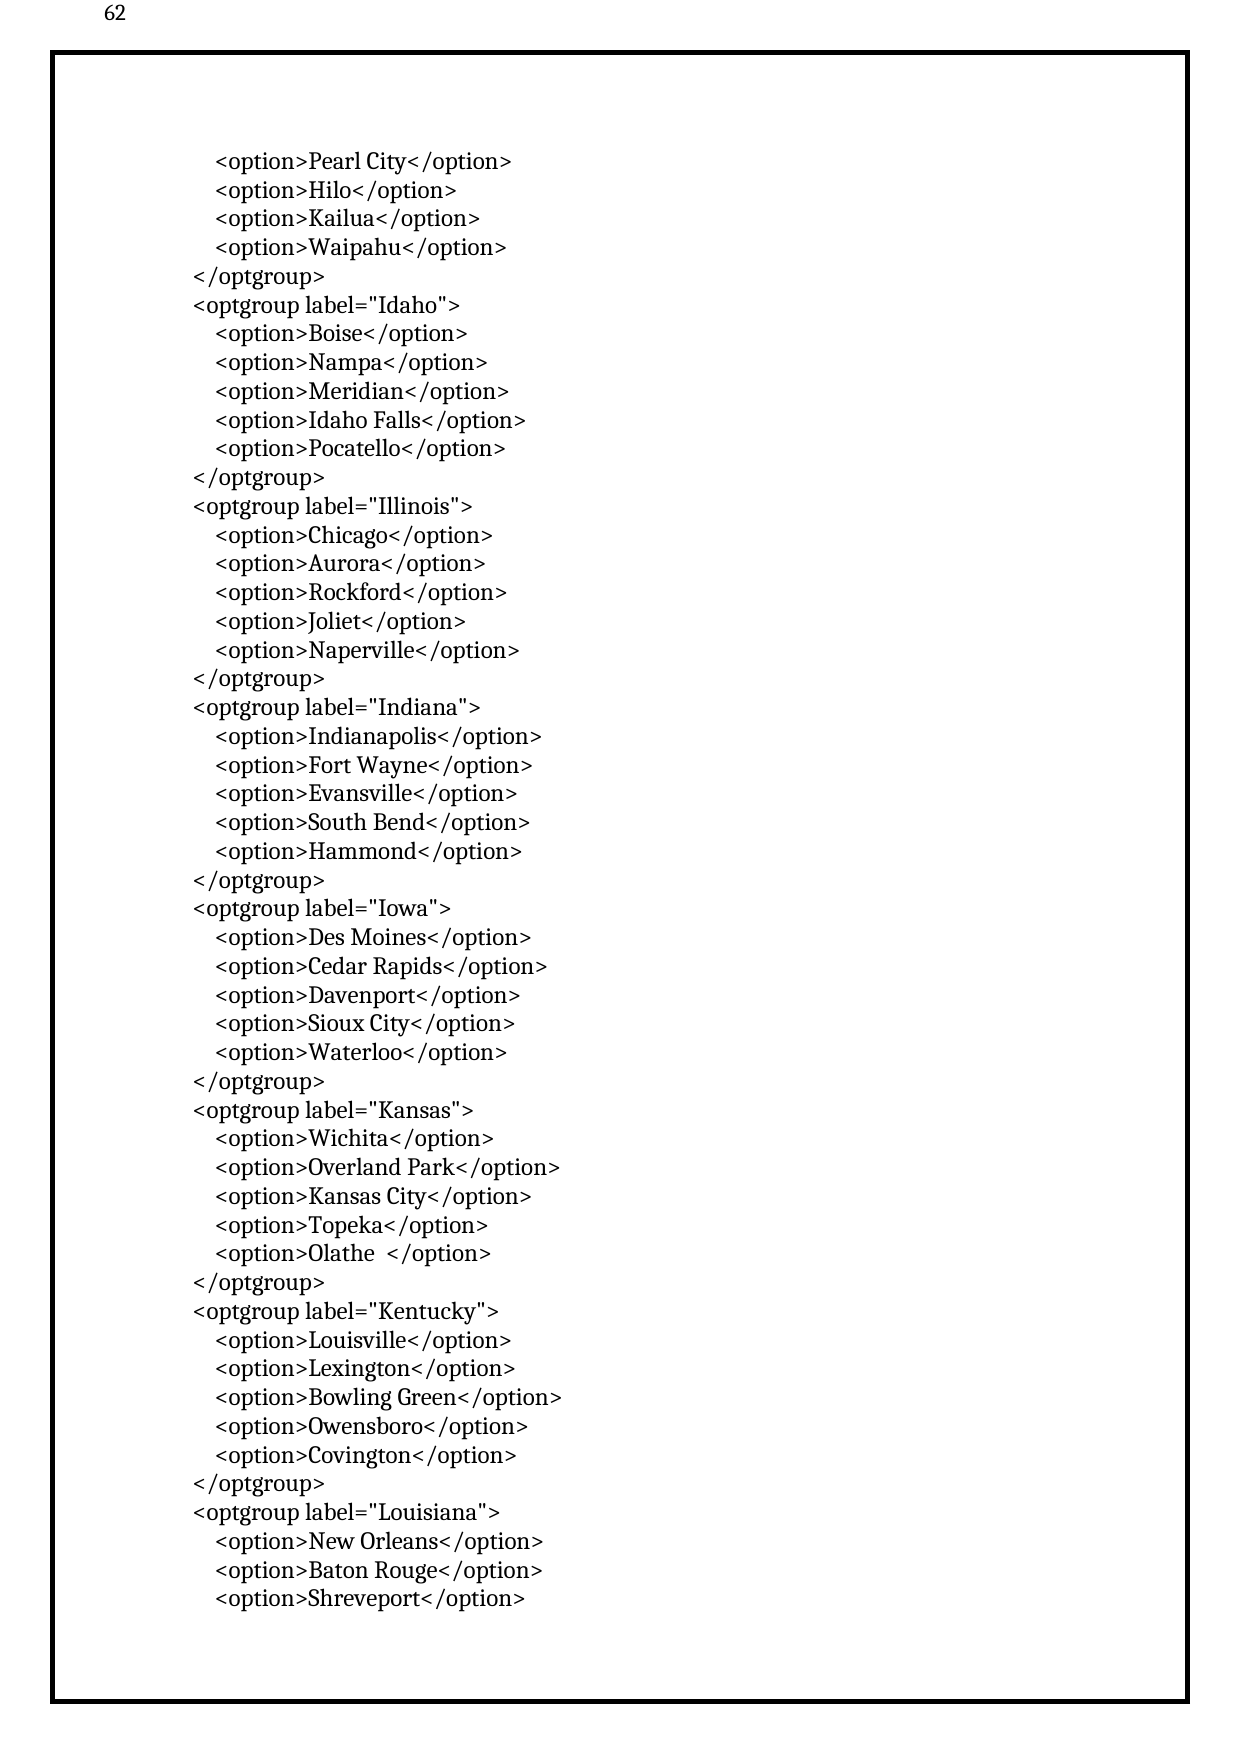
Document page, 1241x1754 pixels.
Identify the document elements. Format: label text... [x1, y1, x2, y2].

text <option>Naperville</option> [104, 636, 1138, 664]
text </optgroup> [104, 262, 1138, 291]
text <option>Louisville</option> [104, 1326, 1138, 1354]
text <optgroup label="Louisiana"> [104, 1498, 1138, 1527]
text </optgroup> [104, 1469, 1138, 1498]
text </optgroup> [104, 463, 1138, 492]
text <option>New Orleans</option> [104, 1527, 1138, 1556]
text <option>Waipahu</option> [104, 233, 1138, 262]
text <option>Evansville</option> [104, 779, 1138, 808]
text <optgroup label="Kansas"> [104, 1096, 1138, 1124]
text <option>Overland Park</option> [104, 1153, 1138, 1182]
text <option>Aurora</option> [104, 549, 1138, 578]
text <option>Chicago</option> [104, 521, 1138, 549]
text <option>Waterloo</option> [104, 1038, 1138, 1067]
text <option>South Bend</option> [104, 808, 1138, 837]
text <option>Sioux City</option> [104, 1009, 1138, 1038]
text <option>Davenport</option> [104, 981, 1138, 1009]
text <option>Wichita</option> [104, 1124, 1138, 1153]
text <option>Covington</option> [104, 1441, 1138, 1469]
text <option>Indianapolis</option> [104, 722, 1138, 751]
text <option>Fort Wayne</option> [104, 751, 1138, 779]
text <optgroup label="Illinois"> [104, 492, 1138, 521]
text <optgroup label="Idaho"> [104, 291, 1138, 319]
text <option>Hammond</option> [104, 837, 1138, 866]
text <option>Topeka</option> [104, 1211, 1138, 1239]
text <option>Pearl City</option> [104, 147, 1138, 176]
text <optgroup label="Iowa"> [104, 894, 1138, 923]
text <option>Cedar Rapids</option> [104, 952, 1138, 981]
text </optgroup> [104, 664, 1138, 693]
text </optgroup> [104, 1067, 1138, 1096]
text <option>Rockford</option> [104, 578, 1138, 607]
text <option>Joliet</option> [104, 607, 1138, 636]
text <option>Lexington</option> [104, 1354, 1138, 1383]
text <option>Owensboro</option> [104, 1412, 1138, 1441]
text <option>Shreveport</option> [104, 1584, 1138, 1613]
text <option>Des Moines</option> [104, 923, 1138, 952]
text <option>Nampa</option> [104, 348, 1138, 377]
text </optgroup> [104, 866, 1138, 894]
text <option>Hilo</option> [104, 176, 1138, 204]
text <option>Kansas City</option> [104, 1182, 1138, 1211]
text <option>Kailua</option> [104, 204, 1138, 233]
text <option>Boise</option> [104, 319, 1138, 348]
text <option>Idaho Falls</option> [104, 406, 1138, 434]
text <optgroup label="Kentucky"> [104, 1297, 1138, 1326]
text <option>Pocatello</option> [104, 434, 1138, 463]
text <option>Olathe </option> [104, 1239, 1138, 1268]
text <option>Bowling Green</option> [104, 1383, 1138, 1412]
text <optgroup label="Indiana"> [104, 693, 1138, 722]
text <option>Baton Rouge</option> [104, 1556, 1138, 1584]
text <option>Meridian</option> [104, 377, 1138, 406]
text </optgroup> [104, 1268, 1138, 1297]
